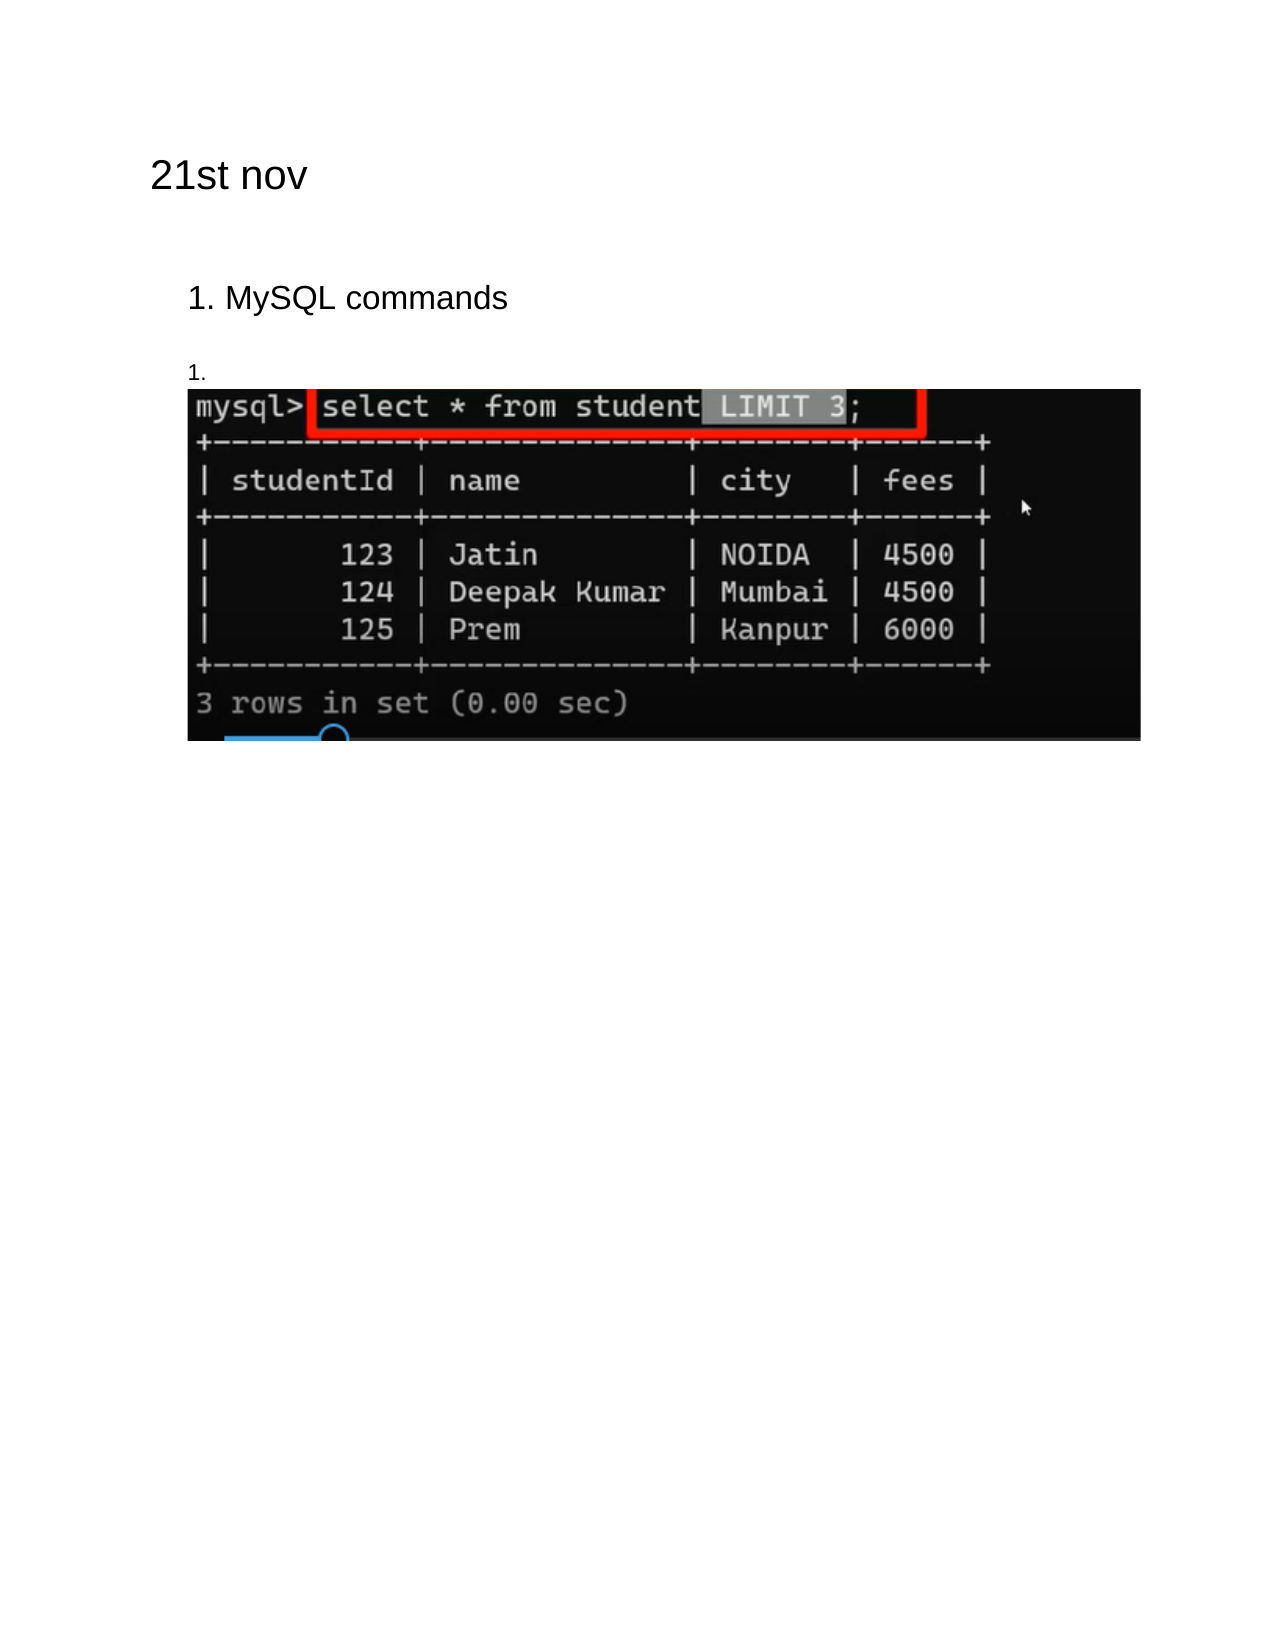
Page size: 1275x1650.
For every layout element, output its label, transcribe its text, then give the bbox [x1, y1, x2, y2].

subtitle MySQL commands [187, 278, 1125, 317]
picture [187, 389, 1141, 741]
subtitle 21st nov [150, 150, 1125, 198]
